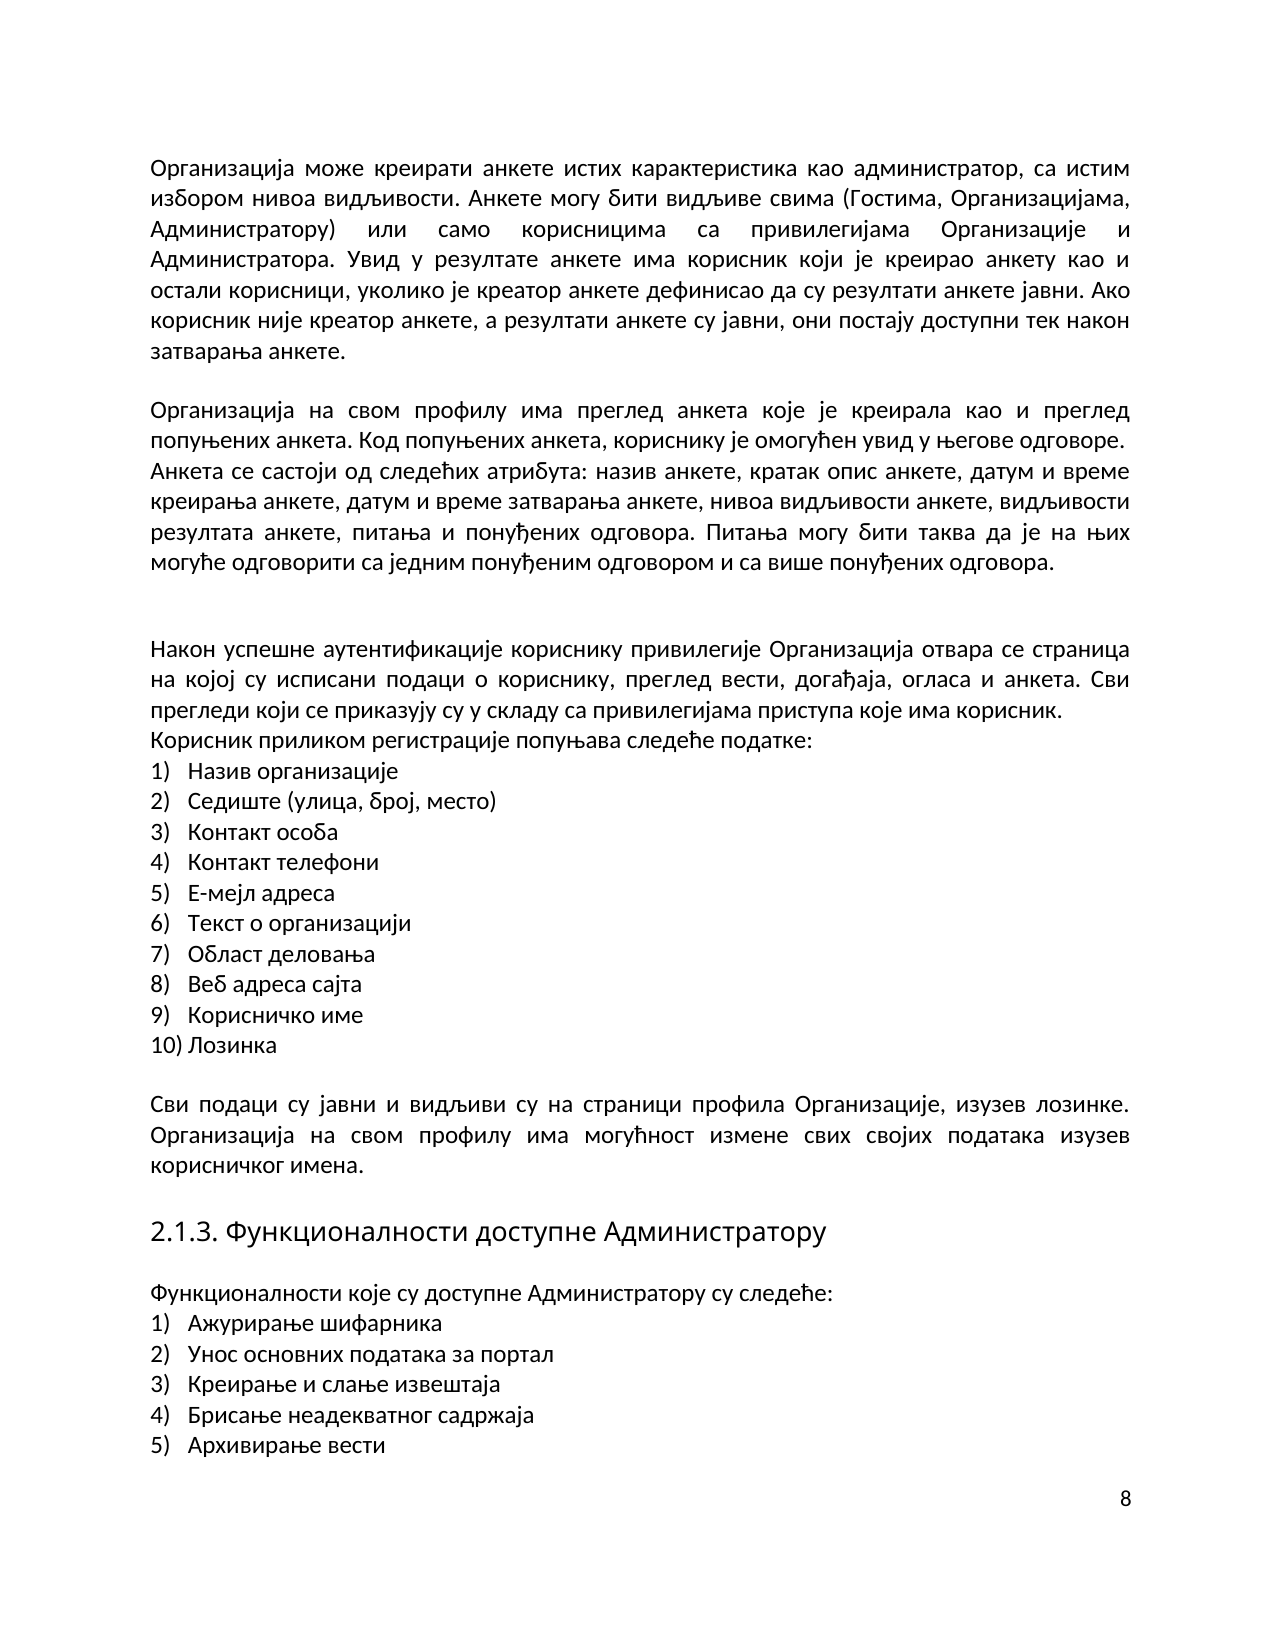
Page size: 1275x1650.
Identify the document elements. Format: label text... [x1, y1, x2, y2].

list Унос основних података за портал [150, 1338, 1132, 1368]
list Контакт телефони [150, 847, 1132, 877]
list Контакт особа [150, 816, 1132, 847]
text Организација на свом профилу има преглед анкета које је креирала као и преглед попуњених анкета. Код попуњених анкета, кориснику је омогућен увид у његове одговоре. [150, 394, 1132, 455]
list Веб адреса сајта [150, 969, 1132, 999]
list Корисничко име [150, 999, 1132, 1030]
text Корисник приликом регистрације попуњава следеће податке: [150, 724, 1132, 755]
list Креирање и слање извештаја [150, 1368, 1132, 1399]
text Анкета се састоји од следећих атрибута: назив анкете, кратак опис анкете, датум и време креирања анкете, датум и време затварања анкете, нивоа видљивости анкете, видљивости резултата анкете, питања и понуђених одговора. Питања могу бити таква да је на њих могуће одговорити са једним понуђеним одговором и са више понуђених одговора. [150, 455, 1132, 577]
text Сви подаци су јавни и видљиви су на страници профила Организације, изузев лозинке. Организација на свом профилу има могућност измене свих својих података изузев корисничког имена. [150, 1088, 1132, 1180]
text Организација може креирати анкете истих карактеристика као администратор, са истим избором нивоа видљивости. Анкете могу бити видљиве свима (Гостима, Организацијама, Администратору) или само корисницима са привилегијама Организације и Администратора. Увид у резултате анкете има корисник који је креирао анкету као и остали корисници, уколико је креатор анкете дефинисао да су резултати анкете јавни. Ако корисник није креатор анкете, а резултати анкете су јавни, они постају доступни тек након затварања анкете. [150, 152, 1132, 366]
list Брисање неадекватног садржаја [150, 1399, 1132, 1429]
list Лозинка [150, 1030, 1132, 1060]
list Назив организације [150, 755, 1132, 786]
list Седиште (улица, број, место) [150, 786, 1132, 816]
text Након успешне аутентификације кориснику привилегије Организација отвара се страница на којој су исписани подаци о кориснику, преглед вести, догађаја, огласа и анкета. Сви прегледи који се приказују су у складу са привилегијама приступа које има корисник. [150, 633, 1132, 724]
list Област деловања [150, 938, 1132, 969]
subtitle 2.1.3. Функционалности доступне Администратору [150, 1212, 1132, 1249]
list Е-мејл адреса [150, 877, 1132, 908]
list Текст о организацији [150, 908, 1132, 938]
text Функционалности које су доступне Администратору су следеће: [150, 1277, 1132, 1307]
list Архивирање вести [150, 1429, 1132, 1460]
list Ажурирање шифарника [150, 1307, 1132, 1338]
